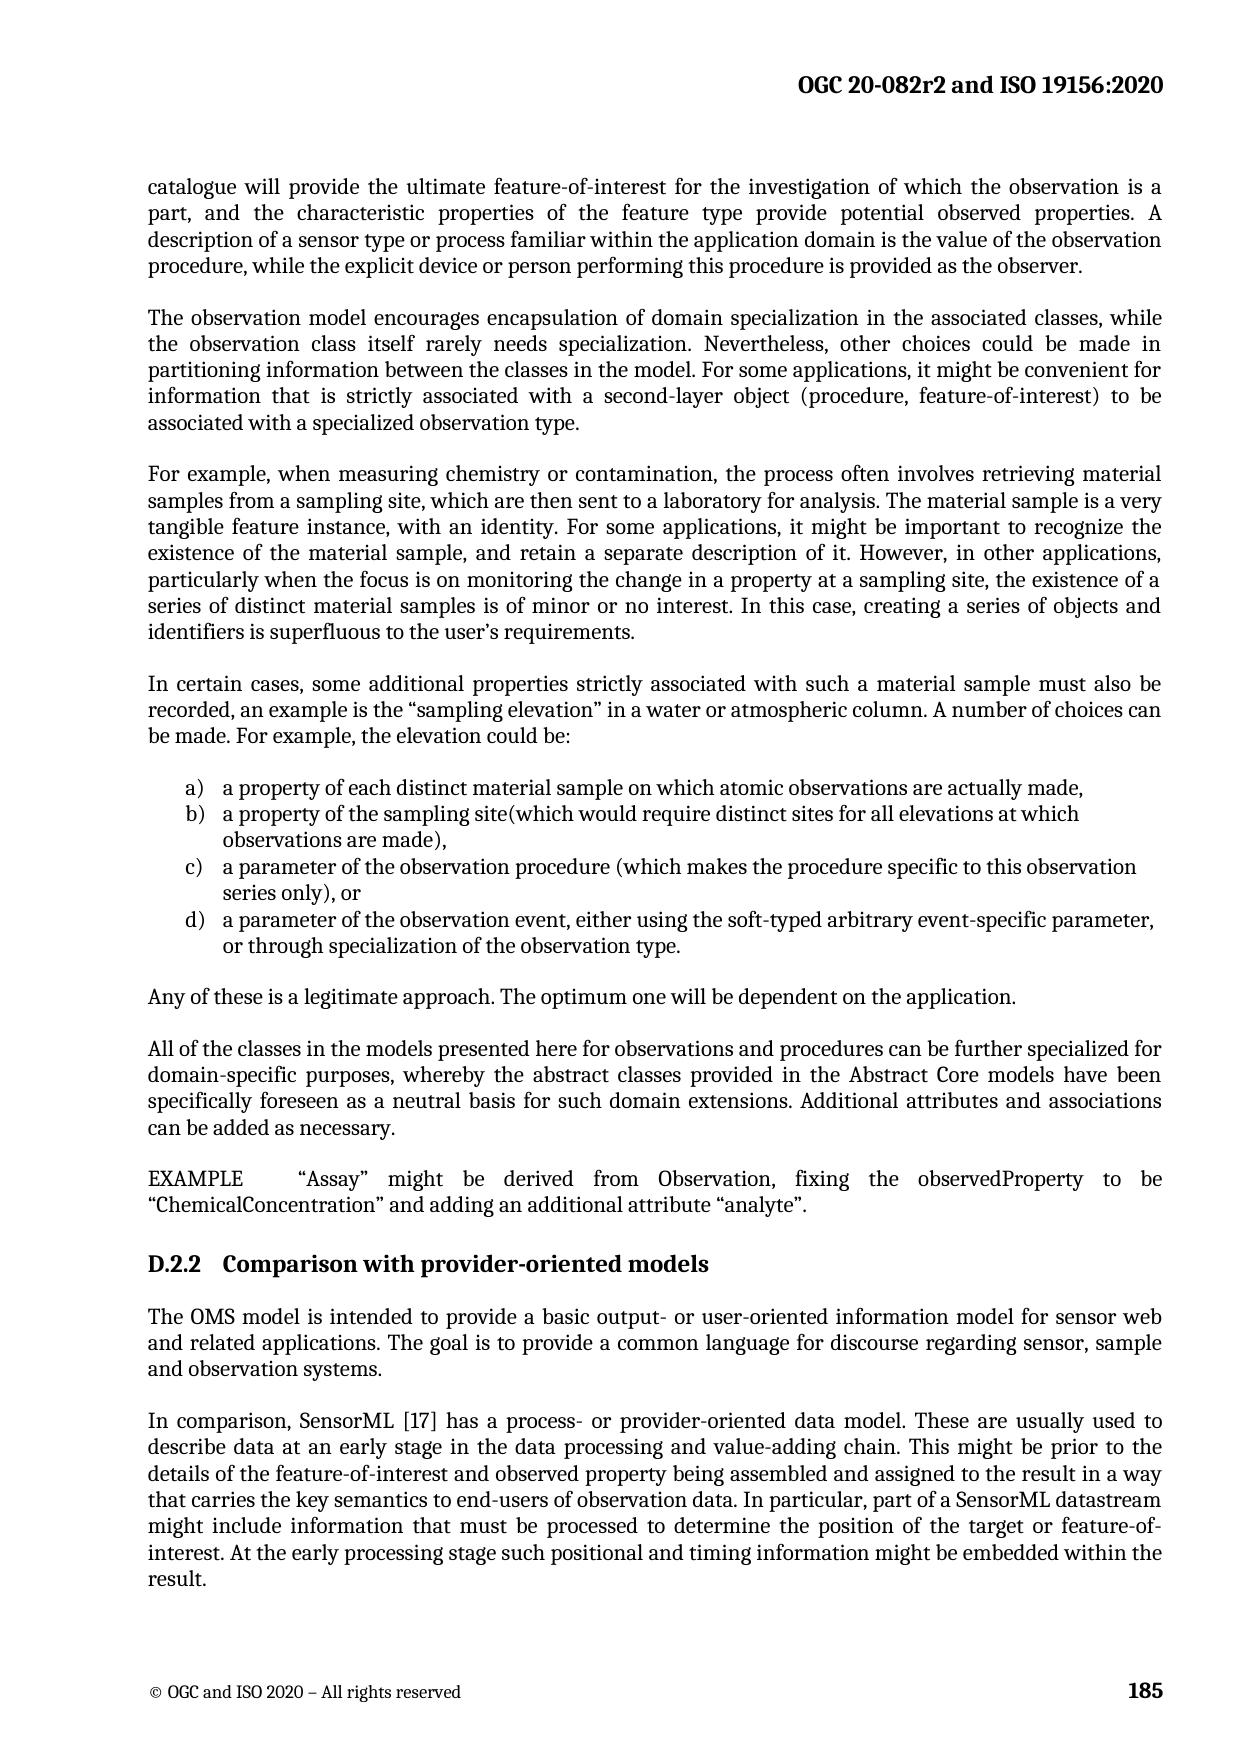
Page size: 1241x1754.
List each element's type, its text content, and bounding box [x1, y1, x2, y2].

text In certain cases, some additional properties strictly associated with such a material sample must also be recorded, an example is the “sampling elevation” in a water or atmospheric column. A number of choices can be made. For example, the elevation could be: [148, 671, 1163, 749]
text For example, when measuring chemistry or contamination, the process often involves retrieving material samples from a sampling site, which are then sent to a laboratory for analysis. The material sample is a very tangible feature instance, with an identity. For some applications, it might be important to recognize the existence of the material sample, and retain a separate description of it. However, in other applications, particularly when the focus is on monitoring the change in a property at a sampling site, the existence of a series of distinct material samples is of minor or no interest. In this case, creating a series of objects and identifiers is superfluous to the user’s requirements. [148, 461, 1163, 646]
text All of the classes in the models presented here for observations and procedures can be further specialized for domain-specific purposes, whereby the abstract classes provided in the Abstract Core models have been specifically foreseen as a neutral basis for such domain extensions. Additional attributes and associations can be added as necessary. [148, 1035, 1163, 1141]
text Comparison with provider-oriented models [148, 1250, 1163, 1278]
list a property of the sampling site(which would require distinct sites for all elevations at which observations are made), [185, 801, 1163, 854]
text EXAMPLE “Assay” might be derived from Observation, fixing the observedProperty to be “ChemicalConcentration” and adding an additional attribute “analyte”. [148, 1166, 1163, 1218]
list a property of each distinct material sample on which atomic observations are actually made, [185, 774, 1163, 801]
text Any of these is a legitimate approach. The optimum one will be dependent on the application. [148, 984, 1163, 1010]
text The observation model encourages encapsulation of domain specialization in the associated classes, while the observation class itself rarely needs specialization. Nevertheless, other choices could be made in partitioning information between the classes in the model. For some applications, it might be convenient for information that is strictly associated with a second-layer object (procedure, feature-of-interest) to be associated with a specialized observation type. [148, 304, 1163, 436]
text In comparison, SensorML has a process- or provider-oriented data model. These are usually used to describe data at an early stage in the data processing and value-adding chain. This might be prior to the details of the feature-of-interest and observed property being assembled and assigned to the result in a way that carries the key semantics to end-users of observation data. In particular, part of a SensorML datastream might include information that must be processed to determine the position of the target or feature-of-interest. At the early processing stage such positional and timing information might be embedded within the result. [148, 1408, 1163, 1592]
text The OMS model is intended to provide a basic output- or user-oriented information model for sensor web and related applications. The goal is to provide a common language for discourse regarding sensor, sample and observation systems. [148, 1303, 1163, 1383]
list a parameter of the observation event, either using the soft-typed arbitrary event-specific parameter, or through specialization of the observation type. [185, 906, 1163, 959]
list a parameter of the observation procedure (which makes the procedure specific to this observation series only), or [185, 854, 1163, 906]
